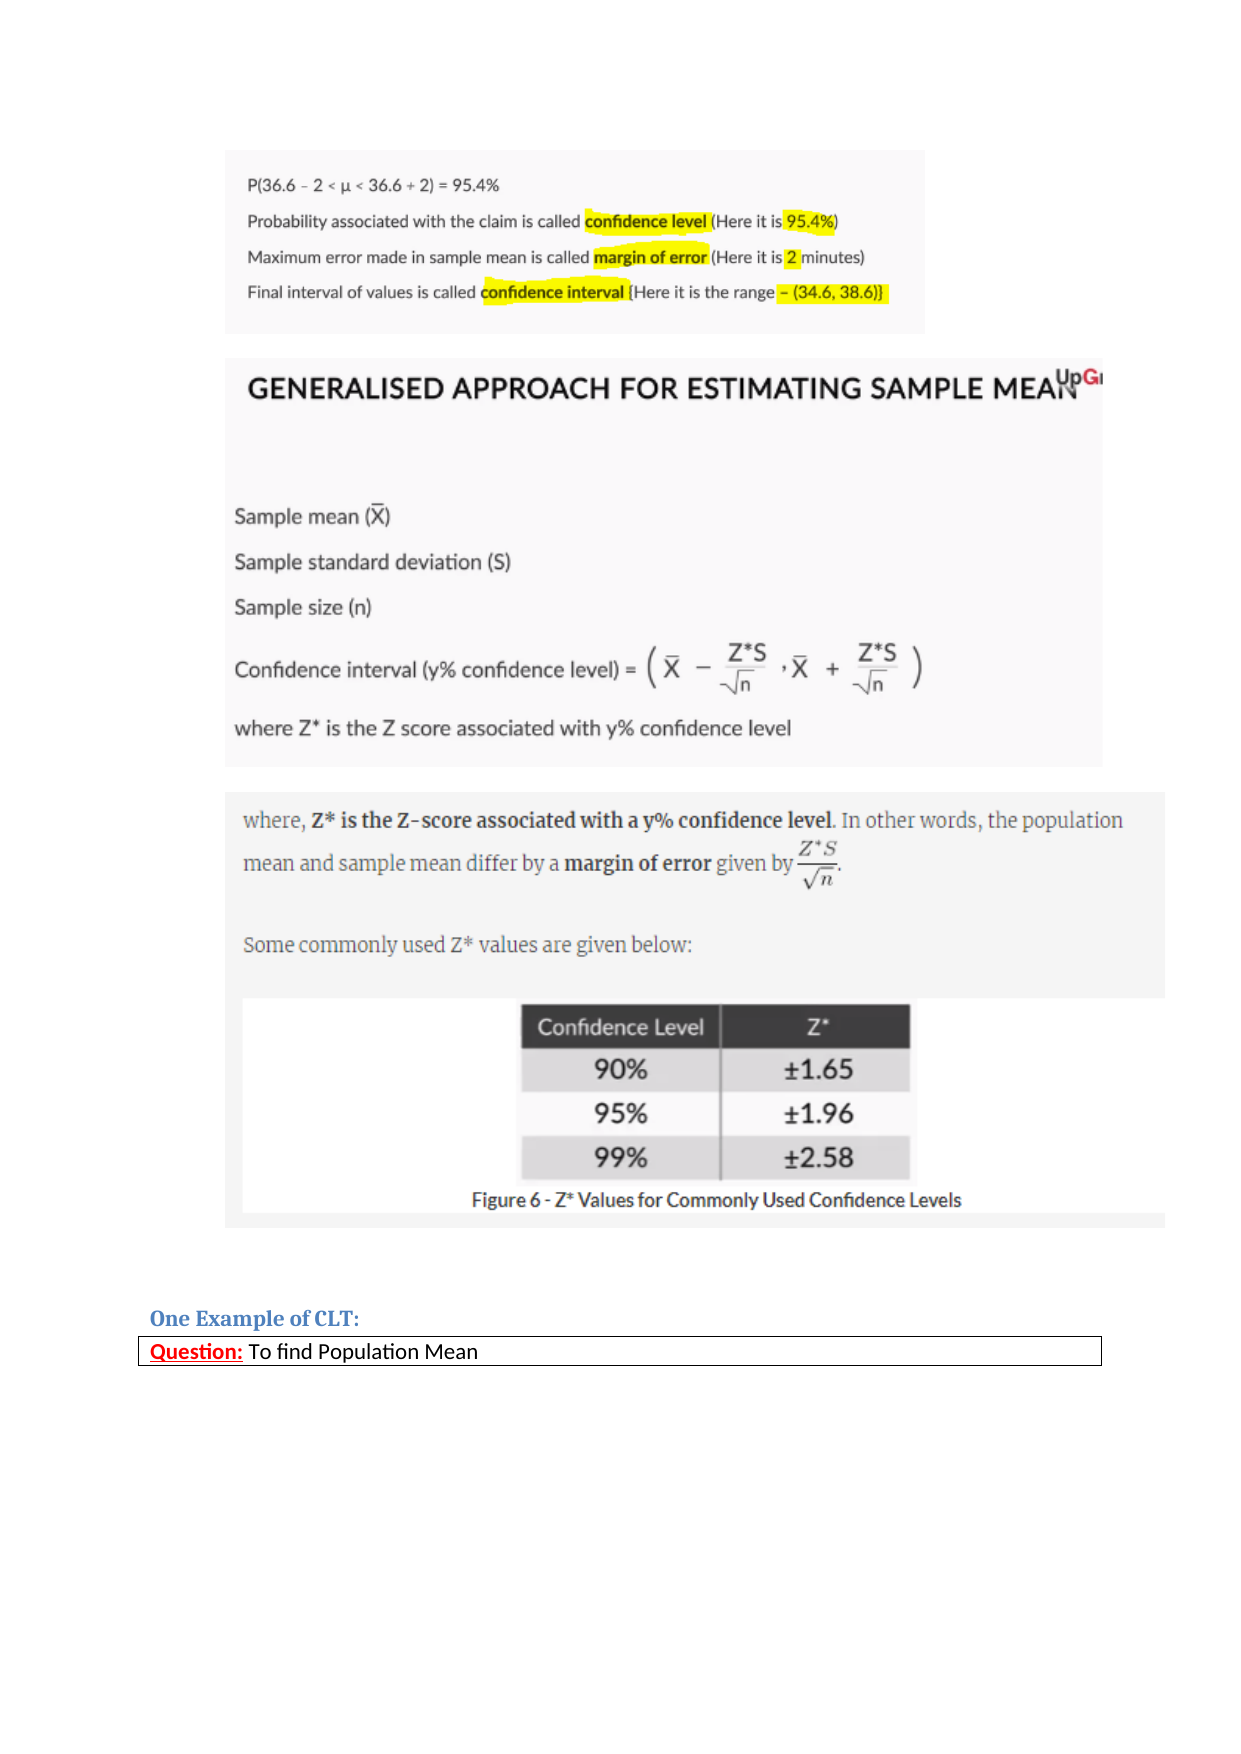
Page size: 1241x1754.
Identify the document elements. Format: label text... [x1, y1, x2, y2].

table_header Question: To find Population Mean [139, 1337, 1101, 1365]
picture [225, 792, 1166, 1228]
picture [225, 150, 925, 334]
subtitle One Example of CLT: [150, 1306, 1090, 1332]
picture [225, 358, 1103, 767]
